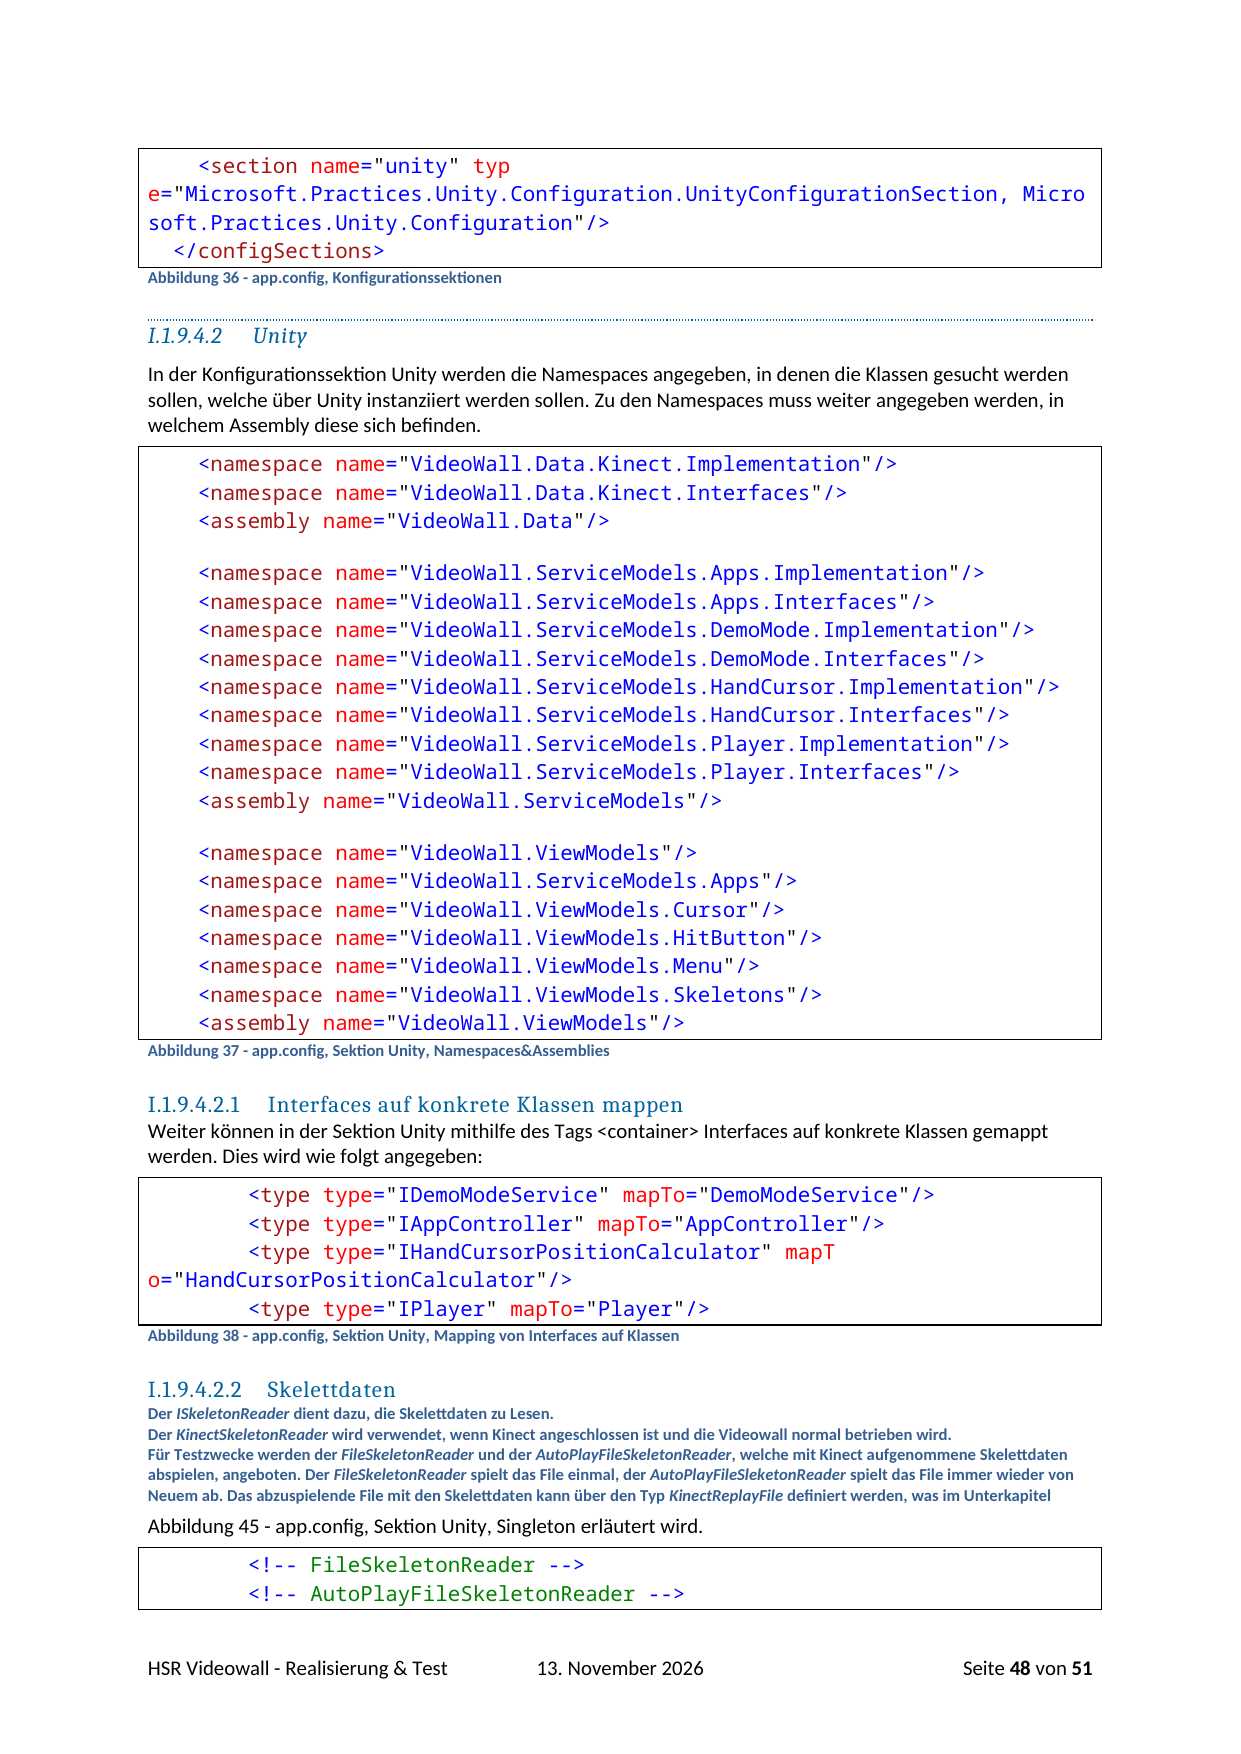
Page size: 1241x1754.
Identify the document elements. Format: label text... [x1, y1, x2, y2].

text <namespace name="VideoWall.ViewModels.HitButton"/> [148, 923, 1093, 952]
text <type type="IDemoModeService" mapTo="DemoModeService"/> [139, 1178, 1101, 1209]
text <assembly name="VideoWall.Data"/> [148, 506, 1093, 535]
text </configSections> [139, 233, 1101, 267]
text <namespace name="VideoWall.ServiceModels.DemoMode.Implementation"/> [148, 615, 1093, 644]
text <namespace name="VideoWall.ServiceModels.HandCursor.Interfaces"/> [148, 701, 1093, 729]
text <type type="IHandCursorPositionCalculator" mapTo="HandCursorPositionCalculator"/> [148, 1237, 1093, 1291]
text <type type="IPlayer" mapTo="Player"/> [139, 1291, 1101, 1324]
text <!-- FileSkeletonReader --> [139, 1548, 1101, 1576]
text <namespace name="VideoWall.ServiceModels.Player.Interfaces"/> [148, 757, 1093, 786]
text Weiter können in der Sektion Unity mithilfe des Tags <container> Interfaces auf konkrete Klassen gemappt werden. Dies wird wie folgt angegeben: [148, 1118, 1093, 1169]
text <assembly name="VideoWall.ServiceModels"/> [148, 786, 1093, 814]
text <!-- AutoPlayFileSkeletonReader --> [139, 1576, 1101, 1609]
text Der ISkeletonReader dient dazu, die Skelettdaten zu Lesen. Der KinectSkeletonReader wird verwendet, wenn Kinect angeschlossen ist und die Videowall normal betrieben wird. Für Testzwecke werden der FileSkeletonReader und der AutoPlayFileSkeletonReader, welche mit Kinect aufgenommene Skelettdaten abspielen, angeboten. Der FileSkeletonReader spielt das File einmal, der AutoPlayFileSleketonReader spielt das File immer wieder von Neuem ab. Das abzuspielende File mit den Skelettdaten kann über den Typ KinectReplayFile definiert werden, was im Unterkapitel 0 Abbildung 45 - app.config, Sektion Unity, Singleton [148, 1403, 1093, 1505]
subtitle Interfaces auf konkrete Klassen mappen [148, 1092, 1093, 1118]
text <namespace name="VideoWall.ServiceModels.Apps"/> [148, 866, 1093, 895]
text <namespace name="VideoWall.Data.Kinect.Implementation"/> [139, 447, 1101, 478]
text <namespace name="VideoWall.ViewModels.Cursor"/> [148, 895, 1093, 923]
text <namespace name="VideoWall.ServiceModels.HandCursor.Implementation"/> [148, 672, 1093, 701]
text Abbildung 37 - app.config, Sektion Unity, Namespaces&Assemblies [148, 1040, 1093, 1060]
text <namespace name="VideoWall.ViewModels.Menu"/> [148, 952, 1093, 980]
text <assembly name="VideoWall.ViewModels"/> [139, 1005, 1101, 1039]
text <namespace name="VideoWall.ServiceModels.Player.Implementation"/> [148, 729, 1093, 757]
subtitle Skelettdaten [148, 1377, 1093, 1403]
text <section name="unity" type="Microsoft.Practices.Unity.Configuration.UnityConfigurationSection, Microsoft.Practices.Unity.Configuration"/> [139, 149, 1101, 233]
text <namespace name="VideoWall.ServiceModels.DemoMode.Interfaces"/> [148, 644, 1093, 672]
text In der Konfigurationssektion Unity werden die Namespaces angegeben, in denen die Klassen gesucht werden sollen, welche über Unity instanziiert werden sollen. Zu den Namespaces muss weiter angegeben werden, in welchem Assembly diese sich befinden. [148, 362, 1093, 438]
text KinectReplayFile erläutert wird. [148, 1513, 1093, 1539]
text <namespace name="VideoWall.ViewModels.Skeletons"/> [148, 980, 1093, 1005]
text <namespace name="VideoWall.ViewModels"/> [148, 838, 1093, 866]
text <type type="IAppController" mapTo="AppController"/> [148, 1209, 1093, 1237]
text <namespace name="VideoWall.ServiceModels.Apps.Interfaces"/> [148, 587, 1093, 615]
subtitle Unity [148, 319, 1093, 349]
text <namespace name="VideoWall.Data.Kinect.Interfaces"/> [148, 478, 1093, 506]
text <namespace name="VideoWall.ServiceModels.Apps.Implementation"/> [148, 558, 1093, 587]
